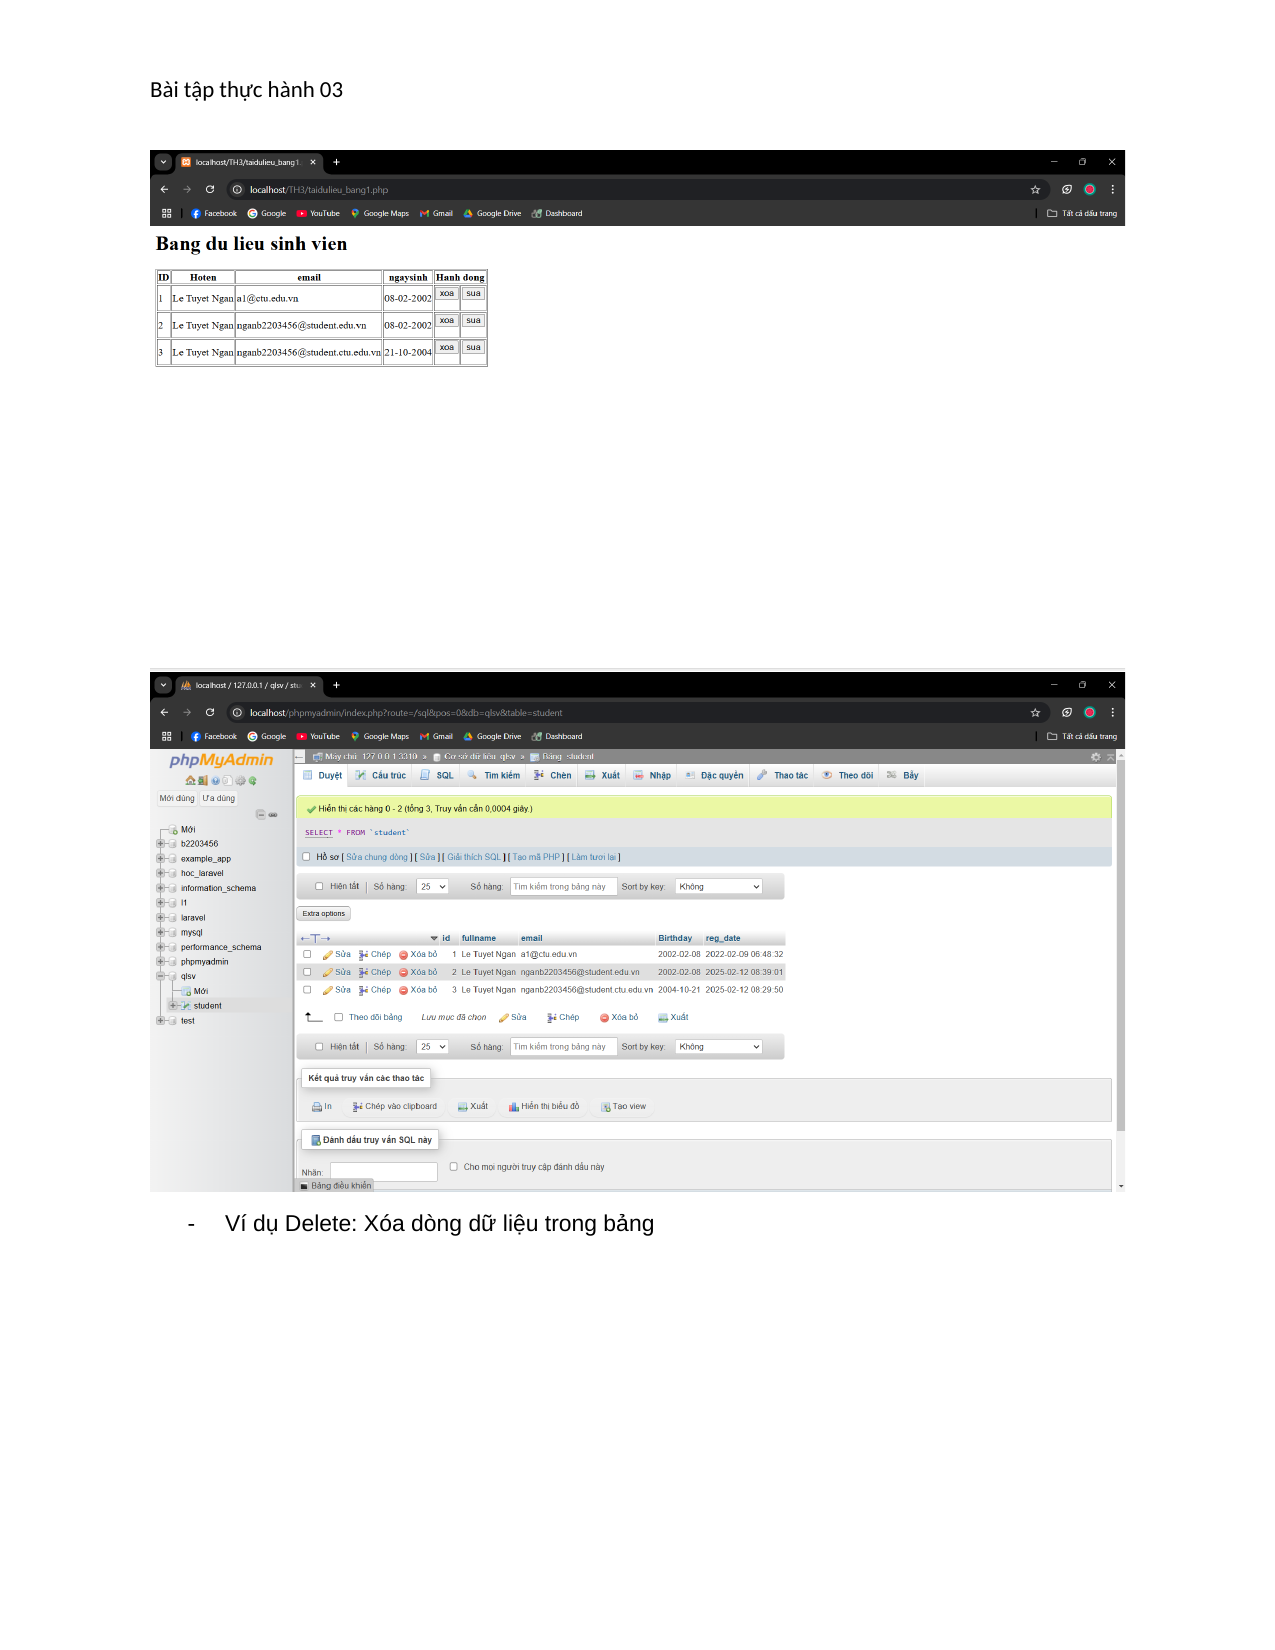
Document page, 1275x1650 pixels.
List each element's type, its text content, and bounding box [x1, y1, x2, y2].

picture [150, 672, 1125, 1192]
list Ví dụ Delete: Xóa dòng dữ liệu trong bảng [187, 1210, 1125, 1236]
picture [150, 150, 1125, 671]
